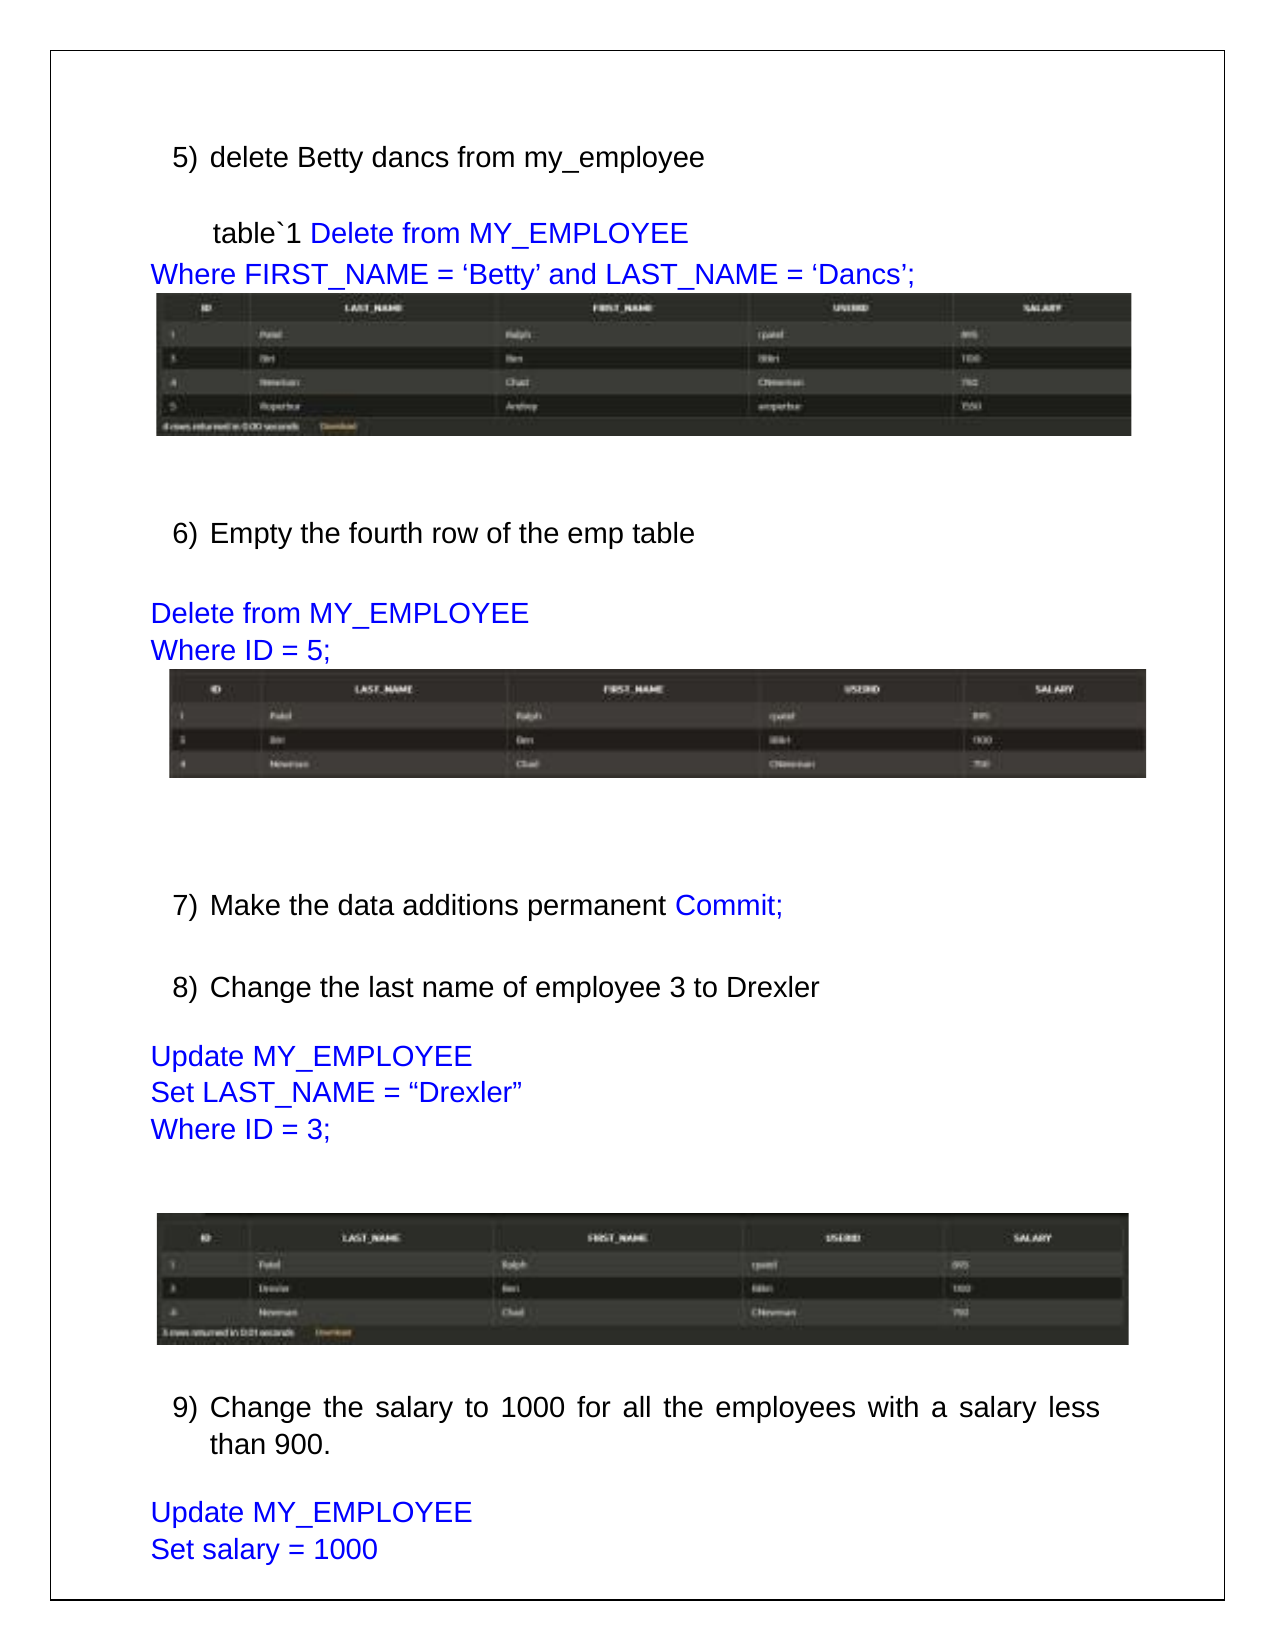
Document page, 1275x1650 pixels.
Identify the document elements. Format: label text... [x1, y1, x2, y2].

text Update MY_EMPLOYEE [150, 1039, 1232, 1072]
text Where ID = 5; [150, 632, 1232, 666]
picture [156, 1213, 1129, 1345]
list Change the last name of employee 3 to Drexler [172, 971, 1102, 1004]
text Delete from MY_EMPLOYEE [150, 596, 1232, 629]
list delete Betty dancs from my_employee [172, 140, 1102, 174]
text Set LAST_NAME = “Drexler” [150, 1075, 1232, 1109]
text Set salary = 1000 [150, 1532, 1232, 1566]
list Empty the fourth row of the emp table [172, 516, 1102, 549]
list Change the salary to 1000 for all the employees with a salary less than 900. [172, 1390, 1102, 1461]
list Make the data additions permanent Commit; [172, 888, 1102, 921]
picture [169, 669, 1147, 778]
text Where ID = 3; [150, 1112, 1232, 1146]
text Update MY_EMPLOYEE [150, 1495, 1232, 1529]
text table`1 Delete from MY_EMPLOYEE [213, 216, 1232, 250]
text Where FIRST_NAME = ‘Betty’ and LAST_NAME = ‘Dancs’; [150, 257, 1232, 290]
picture [156, 293, 1132, 436]
